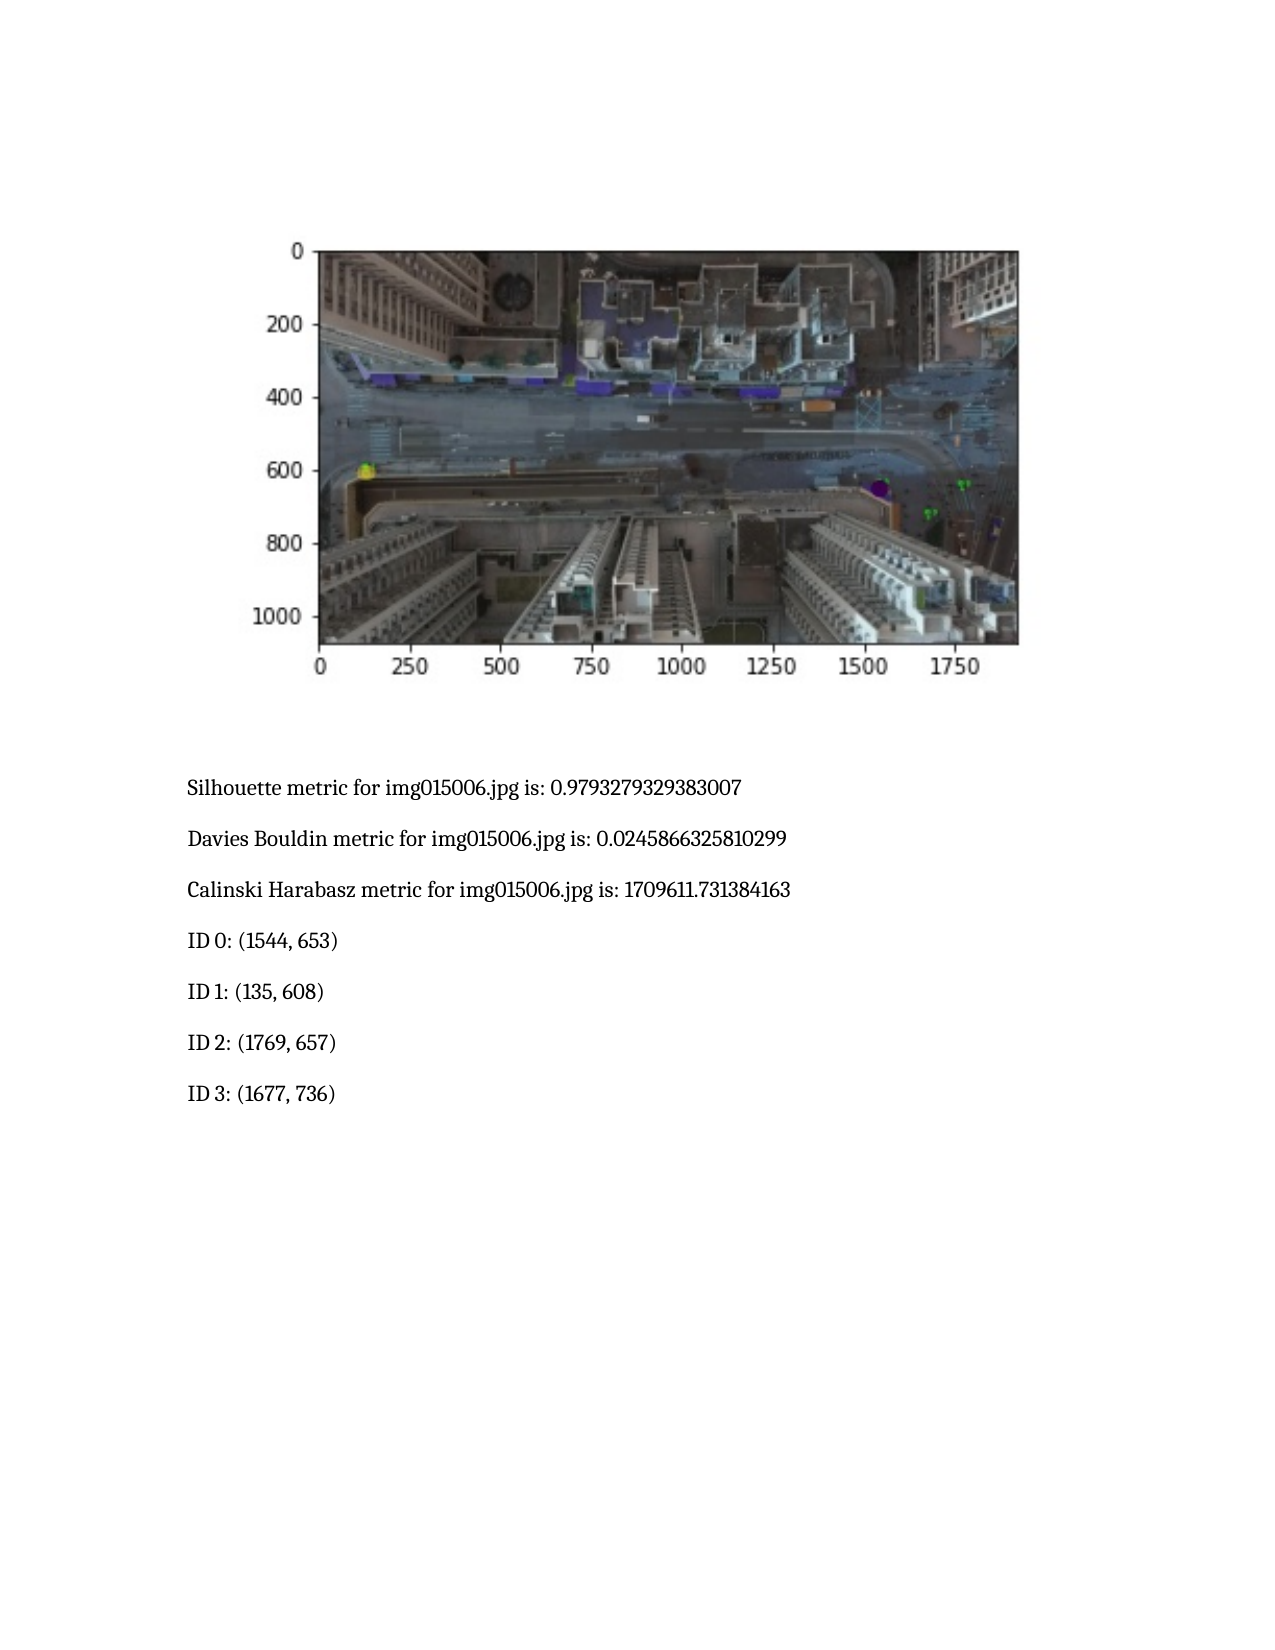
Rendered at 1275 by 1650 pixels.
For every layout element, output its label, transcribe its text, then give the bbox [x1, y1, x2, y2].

text Calinski Harabasz metric for img015006.jpg is: 1709611.731384163 [187, 877, 1087, 903]
picture [206, 150, 1107, 750]
text ID 1: (135, 608) [187, 979, 1087, 1005]
text ID 2: (1769, 657) [187, 1030, 1087, 1056]
text ID 3: (1677, 736) [187, 1081, 1087, 1107]
text ID 0: (1544, 653) [187, 928, 1087, 954]
text Silhouette metric for img015006.jpg is: 0.9793279329383007 [187, 775, 1087, 801]
text Davies Bouldin metric for img015006.jpg is: 0.0245866325810299 [187, 826, 1087, 852]
